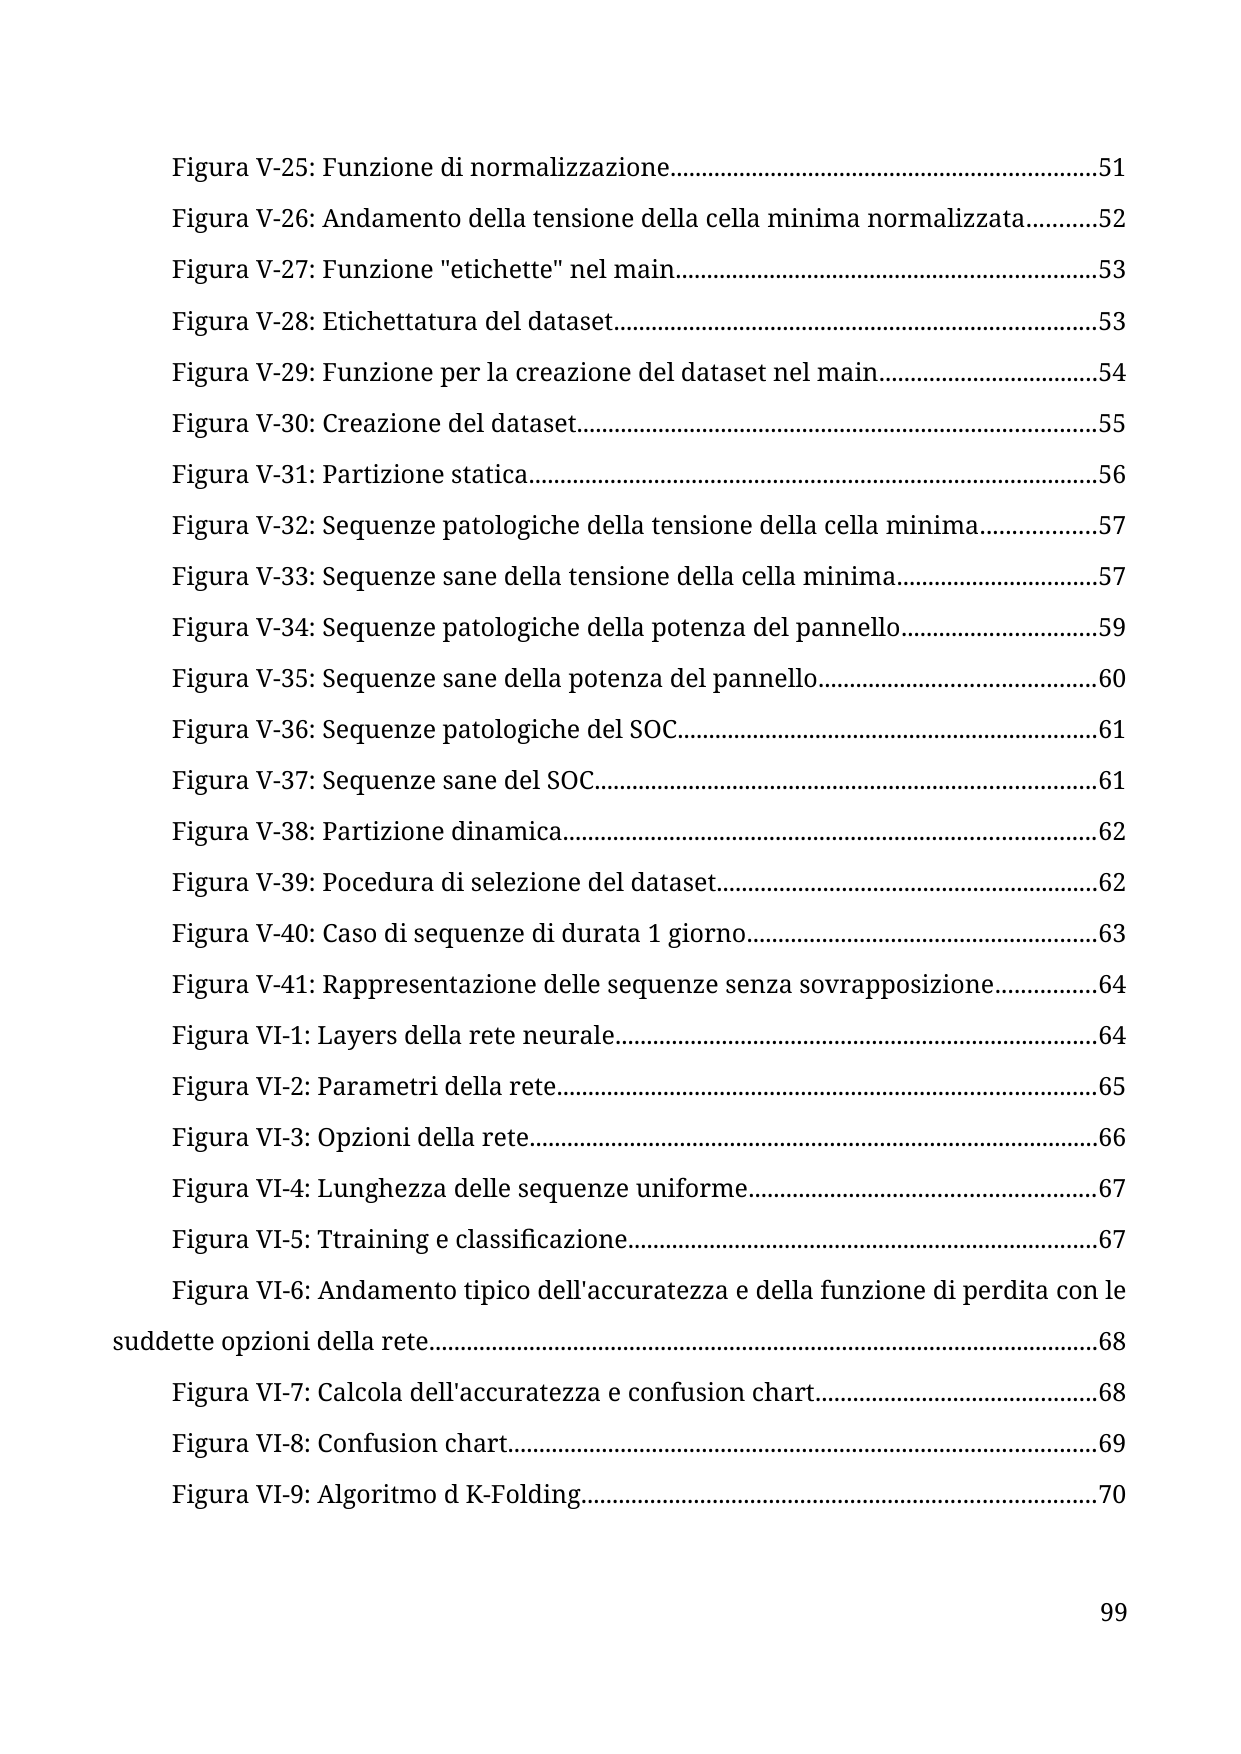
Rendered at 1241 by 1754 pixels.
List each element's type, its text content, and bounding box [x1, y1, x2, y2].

text Figura VI-4: Lunghezza delle sequenze uniforme 67 [112, 1171, 1128, 1205]
text Figura V-39: Pocedura di selezione del dataset 62 [112, 864, 1128, 899]
text Figura V-29: Funzione per la creazione del dataset nel main 54 [112, 354, 1128, 388]
text Figura VI-7: Calcola dell'accuratezza e confusion chart 68 [112, 1375, 1128, 1409]
text Figura V-28: Etichettatura del dataset 53 [112, 303, 1128, 337]
text Figura VI-8: Confusion chart 69 [112, 1426, 1128, 1460]
text Figura VI-3: Opzioni della rete 66 [112, 1120, 1128, 1154]
text Figura VI-6: Andamento tipico dell'accuratezza e della funzione di perdita con le suddette opzioni della rete 68 [112, 1273, 1128, 1358]
text Figura VI-1: Layers della rete neurale 64 [112, 1018, 1128, 1052]
text Figura VI-5: Ttraining e classificazione 67 [112, 1222, 1128, 1256]
text Figura V-31: Partizione statica 56 [112, 456, 1128, 490]
text Figura V-33: Sequenze sane della tensione della cella minima 57 [112, 558, 1128, 592]
text Figura V-40: Caso di sequenze di durata 1 giorno 63 [112, 916, 1128, 950]
text Figura V-26: Andamento della tensione della cella minima normalizzata 52 [112, 201, 1128, 235]
text Figura V-35: Sequenze sane della potenza del pannello 60 [112, 660, 1128, 694]
text Figura V-38: Partizione dinamica 62 [112, 813, 1128, 848]
text Figura V-36: Sequenze patologiche del SOC 61 [112, 711, 1128, 746]
text Figura V-32: Sequenze patologiche della tensione della cella minima 57 [112, 507, 1128, 541]
text Figura V-37: Sequenze sane del SOC 61 [112, 762, 1128, 797]
text Figura V-34: Sequenze patologiche della potenza del pannello 59 [112, 609, 1128, 643]
text Figura VI-2: Parametri della rete 65 [112, 1069, 1128, 1103]
text Figura VI-9: Algoritmo d K-Folding 70 [112, 1477, 1128, 1511]
text Figura V-41: Rappresentazione delle sequenze senza sovrapposizione 64 [112, 967, 1128, 1001]
text Figura V-25: Funzione di normalizzazione 51 [112, 150, 1128, 184]
text Figura V-27: Funzione "etichette" nel main 53 [112, 252, 1128, 286]
text Figura V-30: Creazione del dataset 55 [112, 405, 1128, 439]
